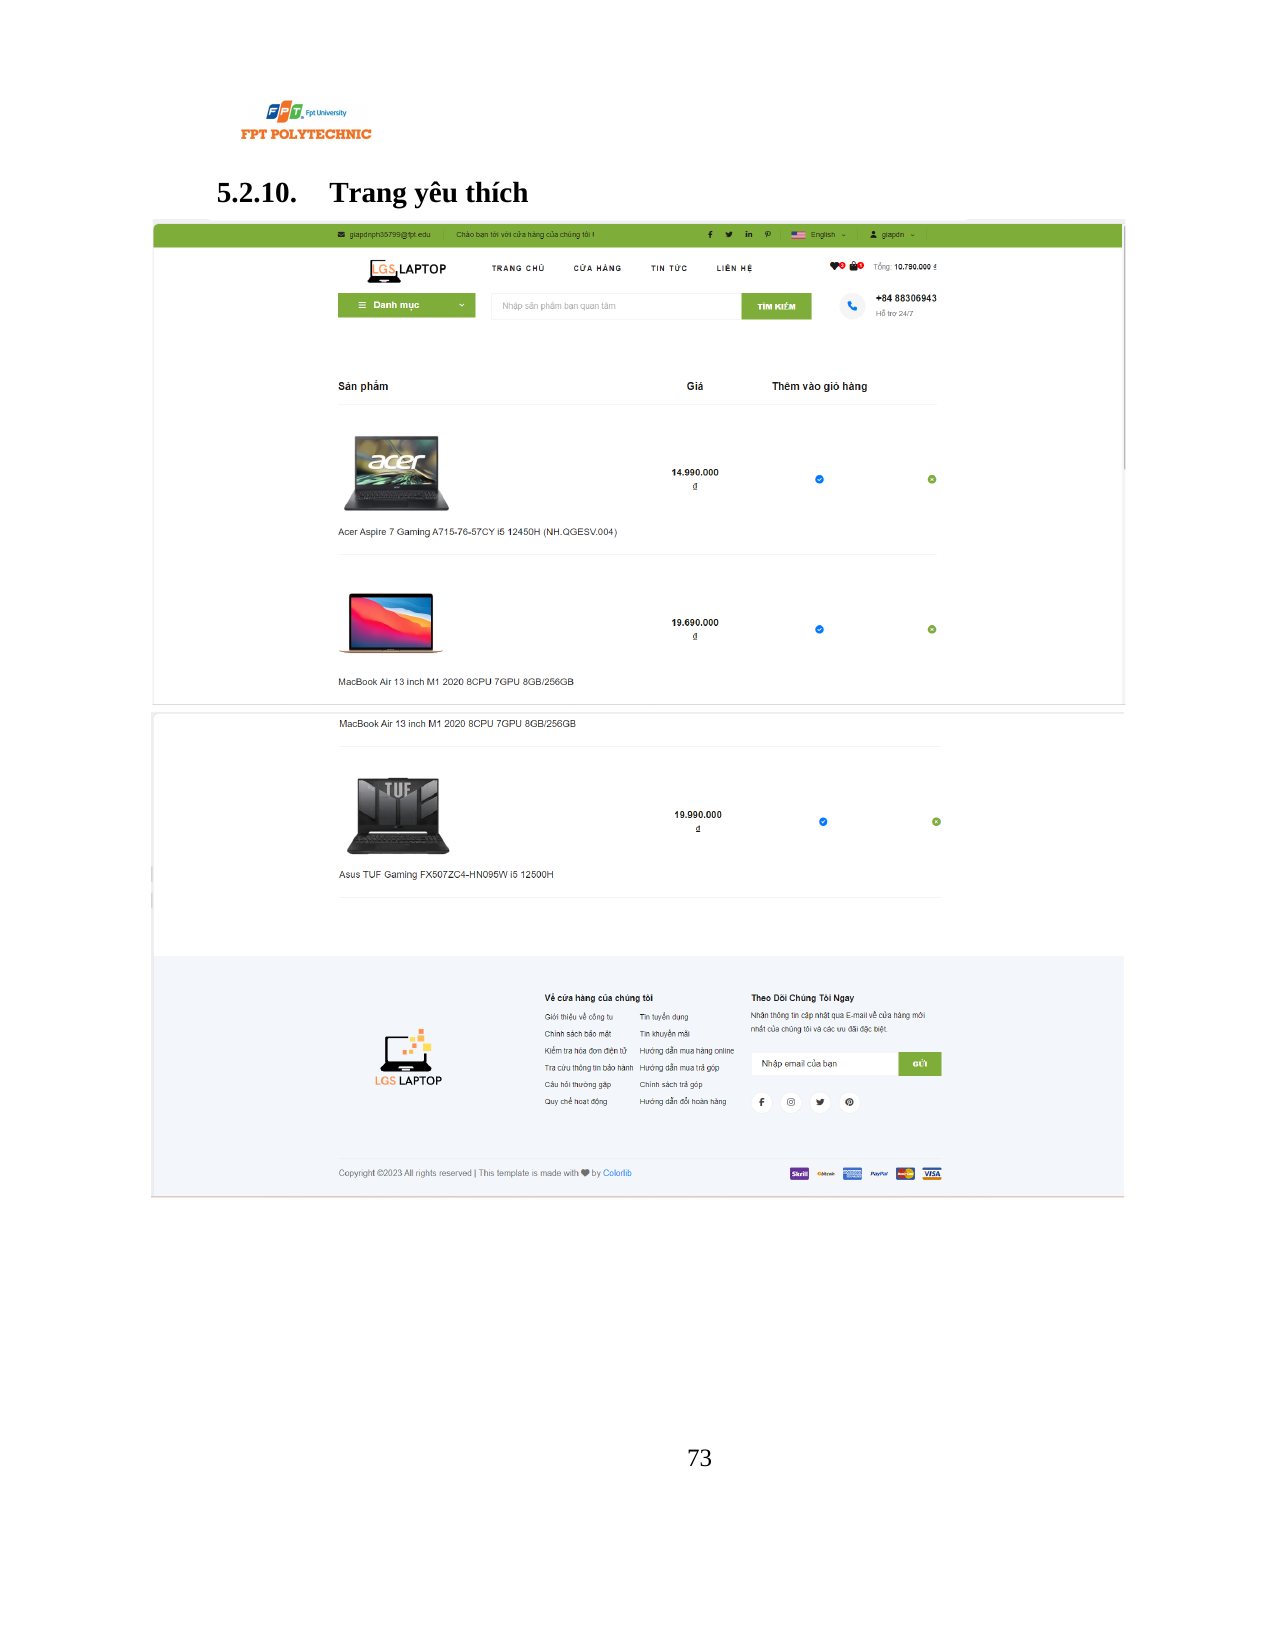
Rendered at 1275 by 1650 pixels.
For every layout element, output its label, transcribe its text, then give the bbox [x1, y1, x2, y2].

list Trang yêu thích [217, 175, 1152, 209]
picture [151, 712, 1125, 1198]
picture [239, 97, 373, 142]
picture [152, 219, 1126, 705]
